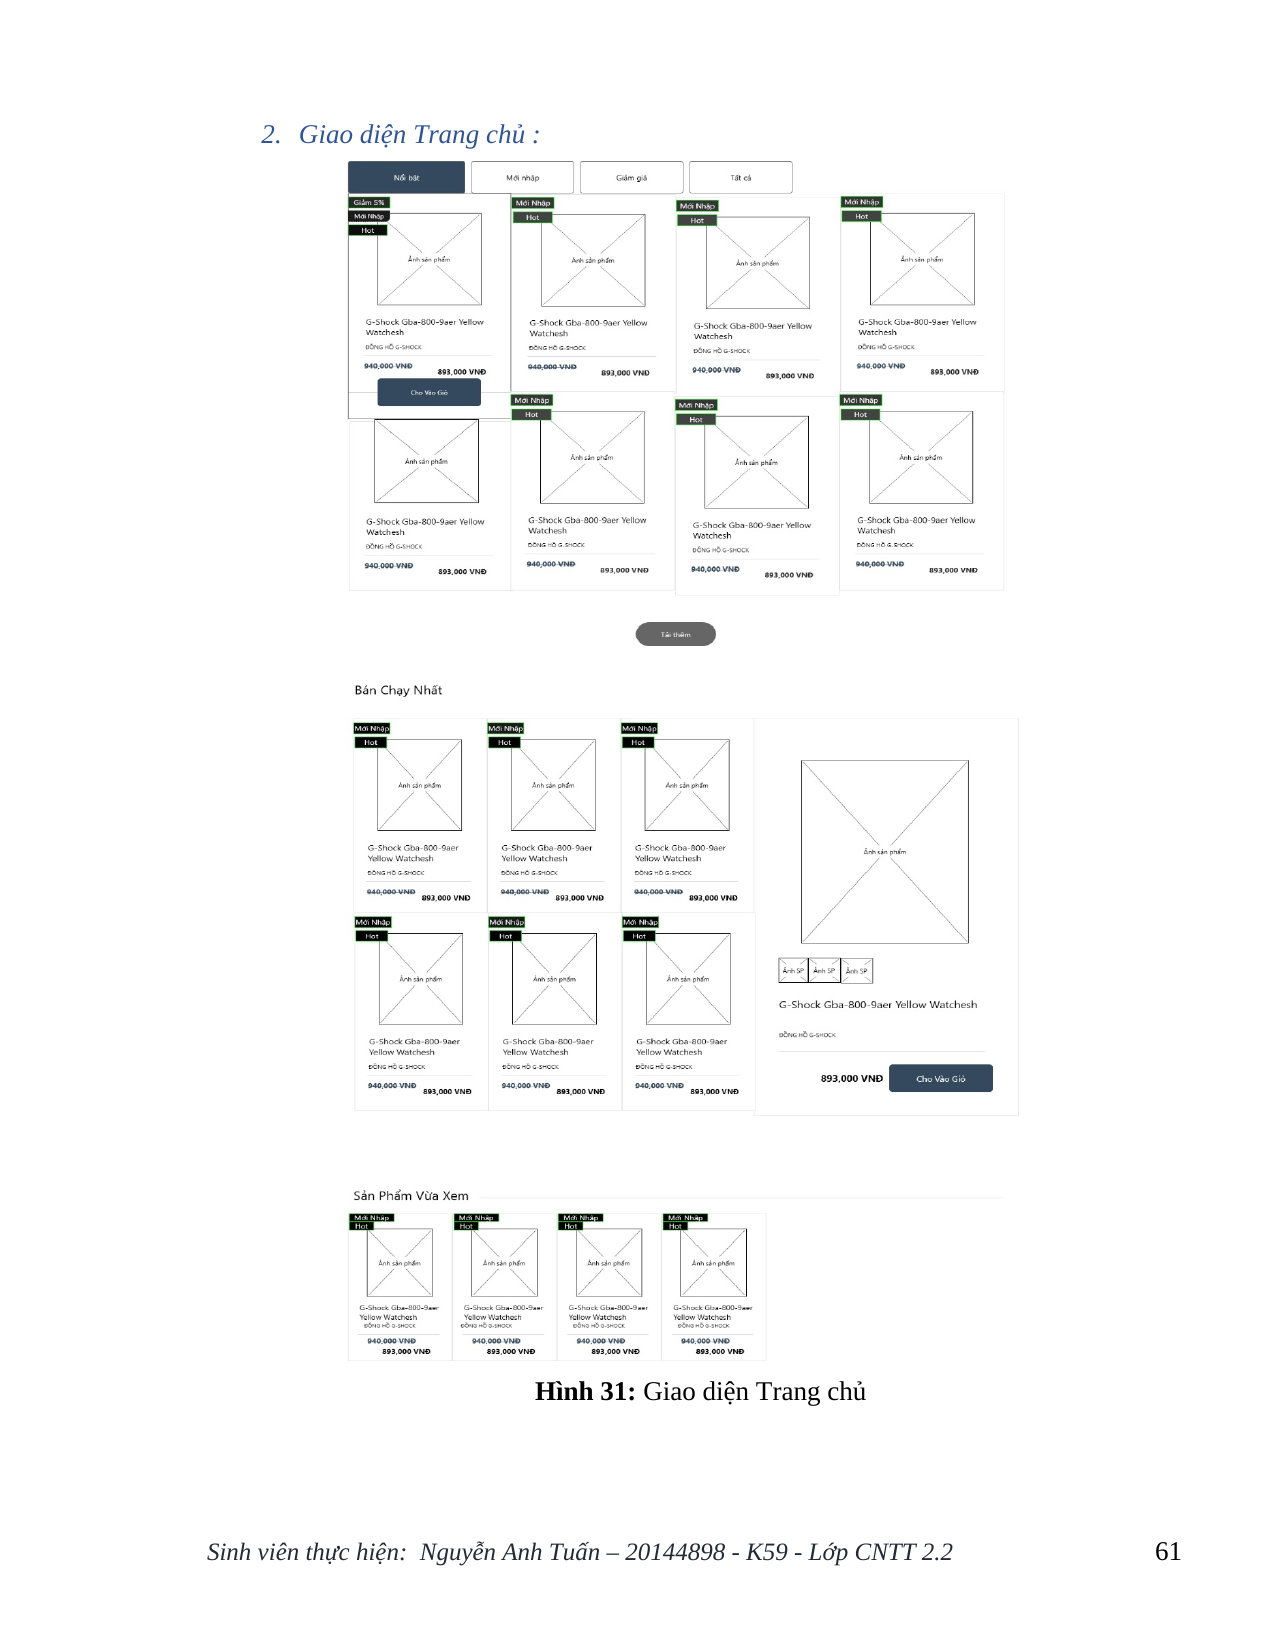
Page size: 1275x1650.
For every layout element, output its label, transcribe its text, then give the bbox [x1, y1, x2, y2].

picture [300, 161, 1064, 1361]
subtitle Giao diện Trang chủ [244, 1375, 1157, 1406]
subtitle Giao diện Trang chủ : [261, 118, 1157, 149]
